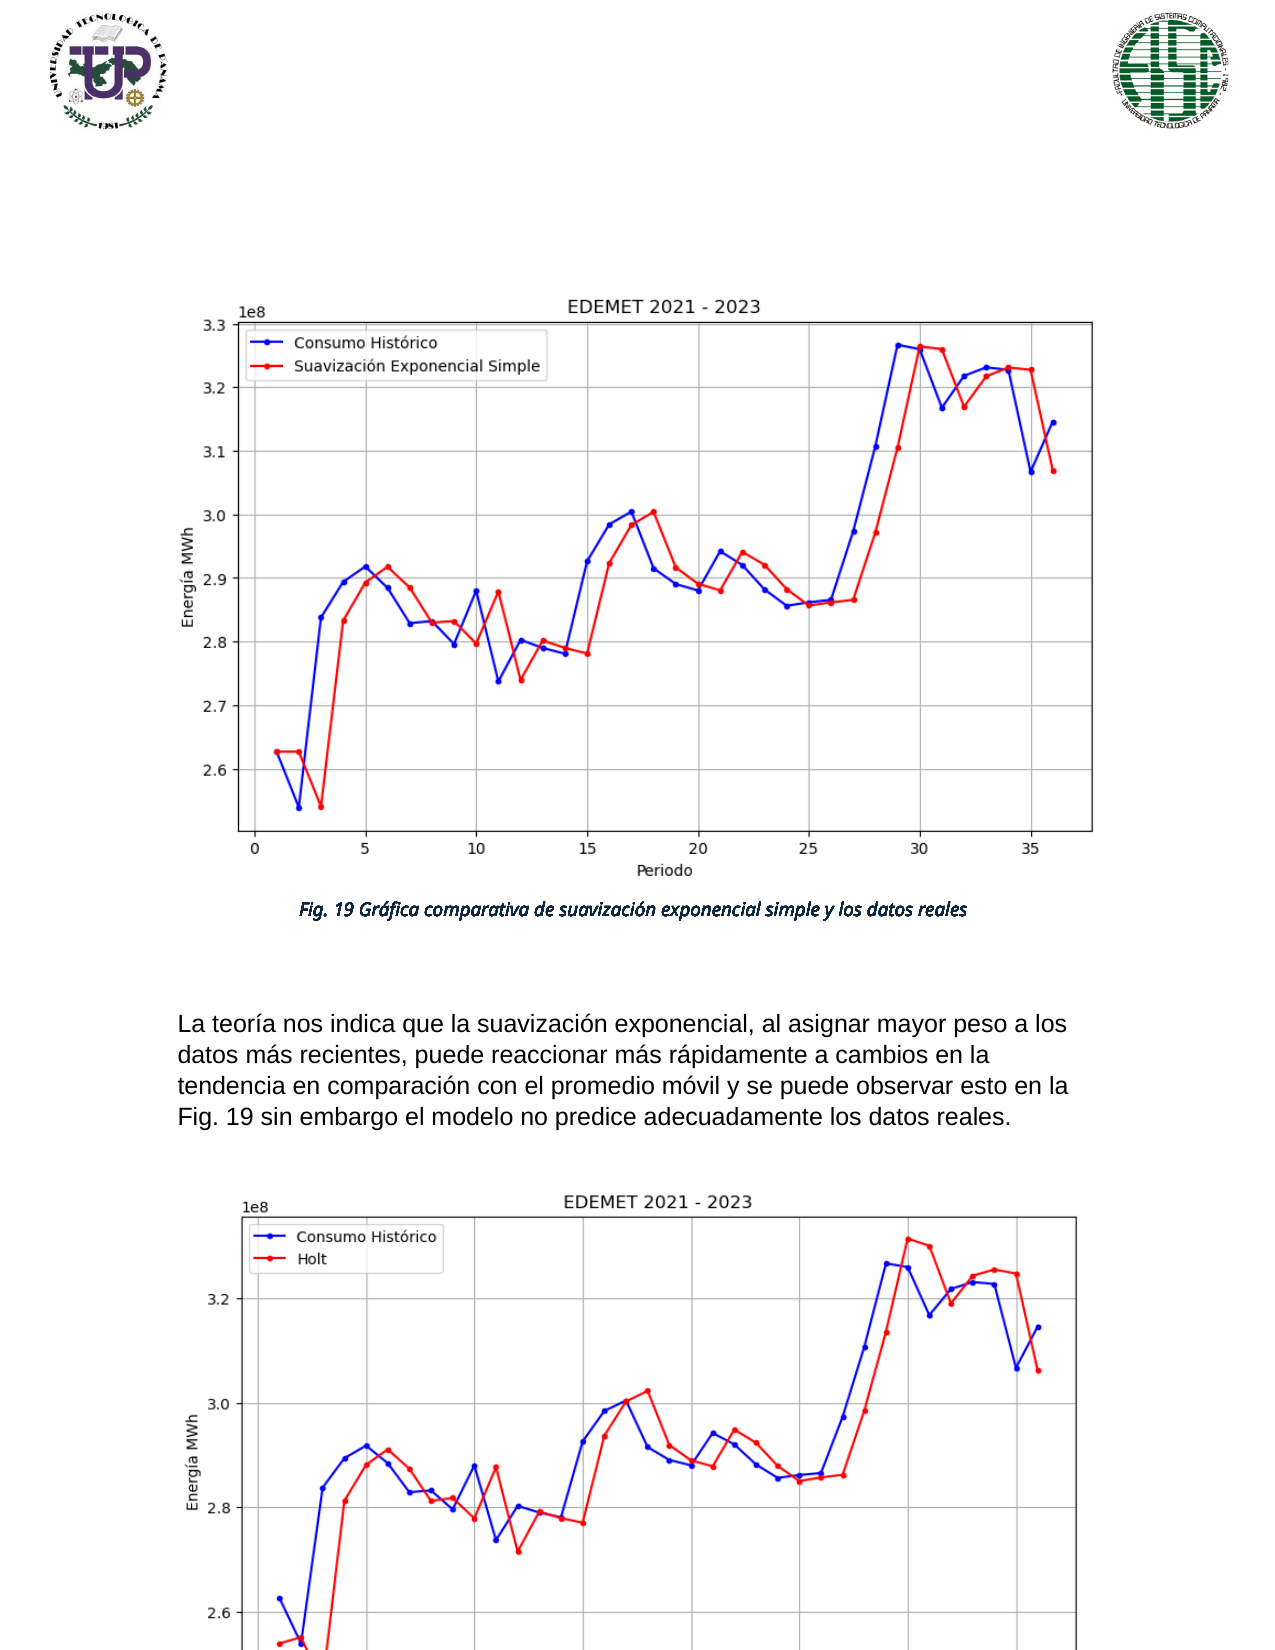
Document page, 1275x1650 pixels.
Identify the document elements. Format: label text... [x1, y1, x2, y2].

picture [173, 290, 1095, 887]
picture [177, 1187, 1080, 1650]
picture [49, 12, 168, 132]
picture [1112, 12, 1229, 129]
text La teoría nos indica que la suavización exponencial, al asignar mayor peso a los datos más recientes, puede reaccionar más rápidamente a cambios en la tendencia en comparación con el promedio móvil y se puede observar esto en la Fig. 19 sin embargo el modelo no predice adecuadamente los datos reales. [177, 1009, 1098, 1131]
